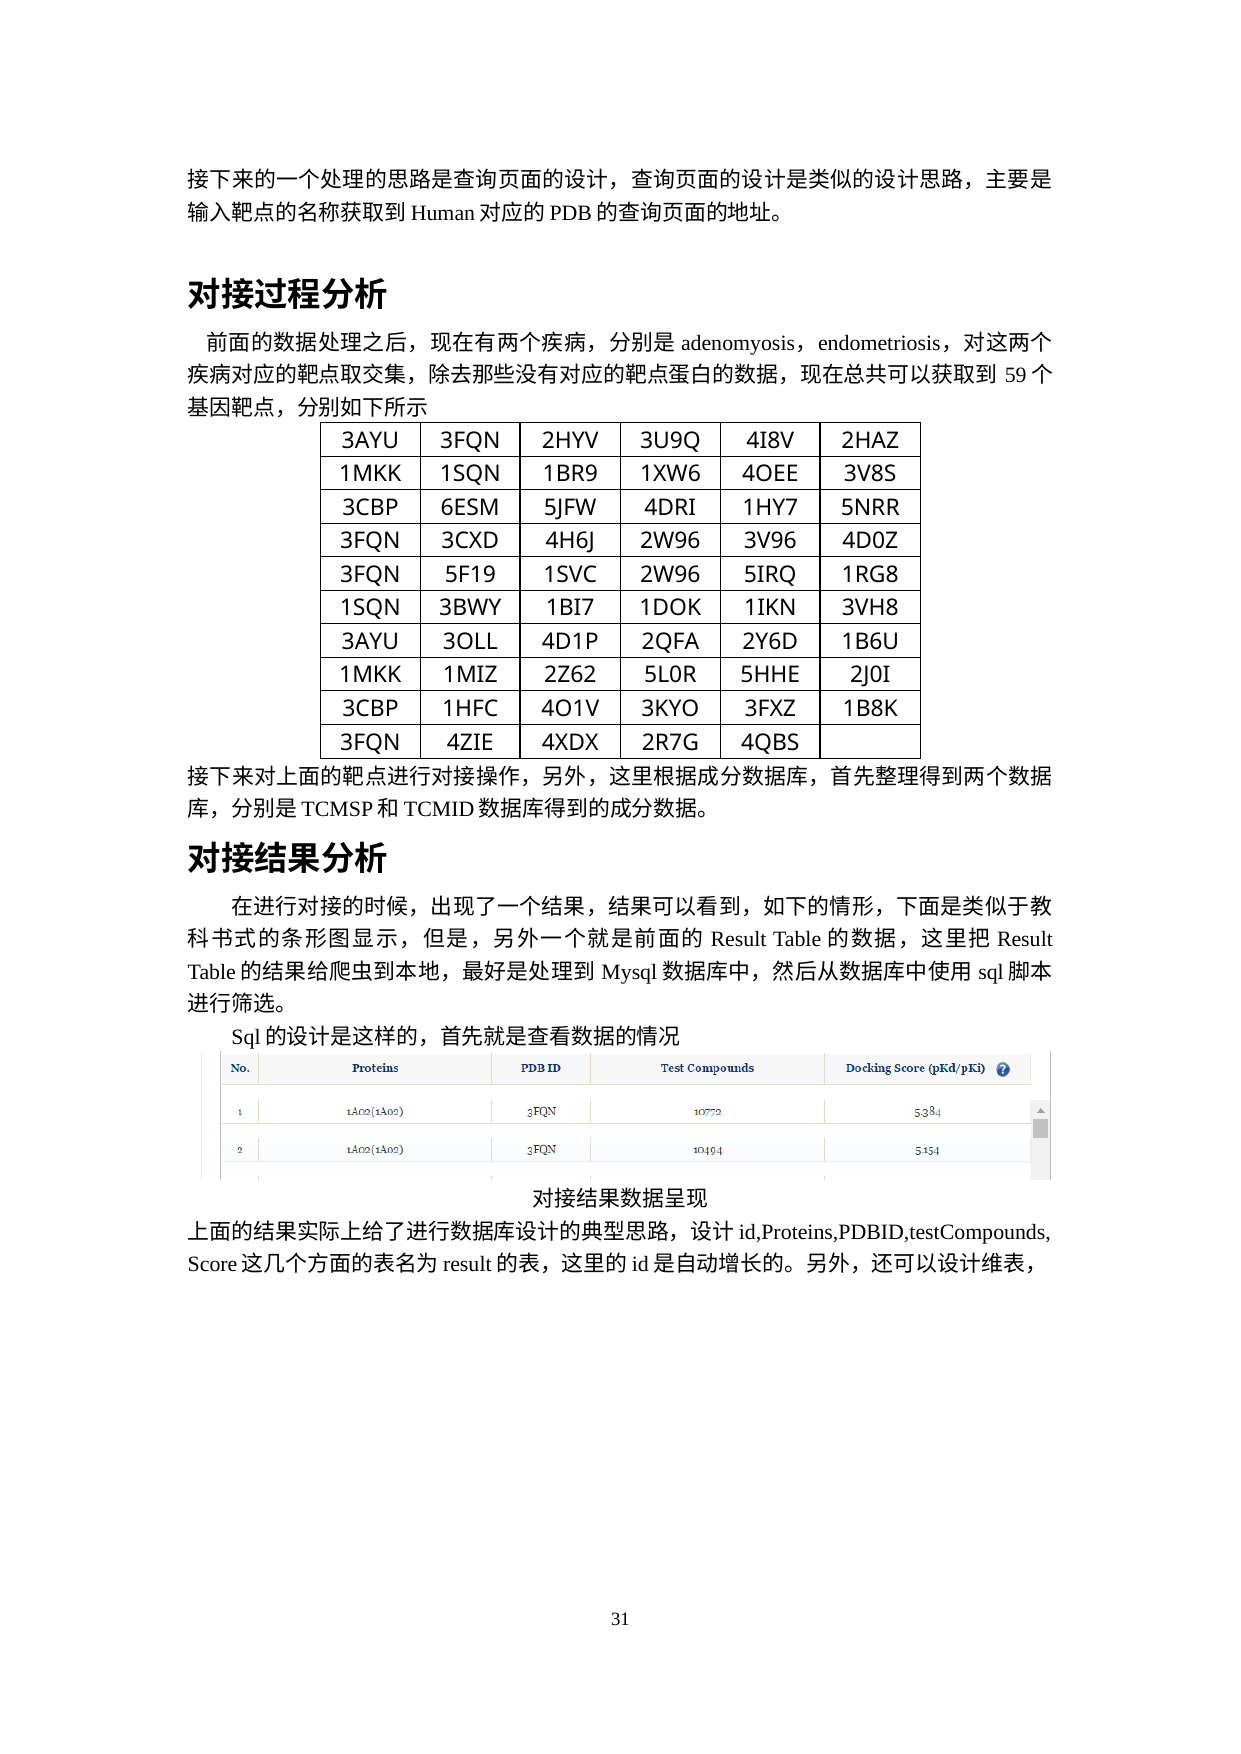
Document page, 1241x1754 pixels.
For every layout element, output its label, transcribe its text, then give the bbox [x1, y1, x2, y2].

text Sql的设计是这样的，首先就是查看数据的情况 [187, 1018, 1053, 1051]
table_cell 4OEE [721, 457, 819, 489]
table_cell 2Z62 [521, 658, 620, 690]
subtitle 对接过程分析 [187, 259, 1053, 324]
table_cell 1SVC [521, 557, 620, 590]
table_header 3AYU [321, 423, 420, 456]
table_cell [821, 725, 920, 757]
table_cell 4DRI [621, 490, 720, 523]
table_cell 2R7G [621, 725, 720, 757]
table_cell 5NRR [821, 490, 920, 523]
text 接下来对上面的靶点进行对接操作，另外，这里根据成分数据库，首先整理得到两个数据库，分别是TCMSP和TCMID数据库得到的成分数据。 [187, 758, 1053, 823]
table_cell 3FXZ [721, 691, 819, 724]
table_cell 3V8S [821, 457, 920, 489]
table_cell 4D0Z [821, 524, 920, 556]
table_cell 5L0R [621, 658, 720, 690]
table_cell 6ESM [421, 490, 519, 523]
text 上面的结果实际上给了进行数据库设计的典型思路，设计id,Proteins,PDBID,testCompounds, [187, 1213, 1053, 1246]
table_cell 对接结果数据呈现 [188, 1181, 1053, 1213]
table_cell 3V96 [721, 524, 819, 556]
table_cell 3FQN [321, 557, 420, 590]
table_header 4I8V [721, 423, 819, 456]
table_cell 2Y6D [721, 624, 819, 657]
table_cell 3KYO [621, 691, 720, 724]
table_cell 1HFC [421, 691, 519, 724]
table_cell 1XW6 [621, 457, 720, 489]
table_cell 1DOK [621, 591, 720, 623]
table_cell 2QFA [621, 624, 720, 657]
text 前面的数据处理之后，现在有两个疾病，分别是adenomyosis，endometriosis，对这两个疾病对应的靶点取交集，除去那些没有对应的靶点蛋白的数据，现在总共可以获取到59个基因靶点，分别如下所示 [187, 324, 1053, 422]
table_cell 5JFW [521, 490, 620, 523]
table_cell 1RG8 [821, 557, 920, 590]
table_cell 1BI7 [521, 591, 620, 623]
table_cell 4O1V [521, 691, 620, 724]
table_cell 5HHE [721, 658, 819, 690]
table_cell 4ZIE [421, 725, 519, 757]
table_cell 1SQN [321, 591, 420, 623]
table_cell 3VH8 [821, 591, 920, 623]
table_cell 3BWY [421, 591, 519, 623]
table_cell 2W96 [621, 524, 720, 556]
table_cell 1MIZ [421, 658, 519, 690]
table_header [188, 1051, 1053, 1181]
text 在进行对接的时候，出现了一个结果，结果可以看到，如下的情形，下面是类似于教科书式的条形图显示，但是，另外一个就是前面的Result Table的数据，这里把Result Table的结果给爬虫到本地，最好是处理到Mysql数据库中，然后从数据库中使用sql脚本进行筛选。 [187, 888, 1053, 1018]
text 接下来的一个处理的思路是查询页面的设计，查询页面的设计是类似的设计思路，主要是输入靶点的名称获取到Human对应的PDB的查询页面的地址。 [187, 162, 1053, 227]
table_cell 1IKN [721, 591, 819, 623]
picture [198, 1051, 1064, 1180]
table_header 3FQN [421, 423, 519, 456]
table_cell 5F19 [421, 557, 519, 590]
table_cell 4QBS [721, 725, 819, 757]
table_cell 1MKK [321, 457, 420, 489]
text Score这几个方面的表名为result的表，这里的id是自动增长的。另外，还可以设计维表， [187, 1246, 1053, 1278]
table_cell 2W96 [621, 557, 720, 590]
table_cell 1B6U [821, 624, 920, 657]
table_cell 3AYU [321, 624, 420, 657]
table_header 2HAZ [821, 423, 920, 456]
table_cell 3CXD [421, 524, 519, 556]
subtitle 对接结果分析 [187, 823, 1053, 888]
table_cell 4H6J [521, 524, 620, 556]
table_cell 3FQN [321, 524, 420, 556]
table_cell 2J0I [821, 658, 920, 690]
table_cell 1B8K [821, 691, 920, 724]
table_cell 3CBP [321, 691, 420, 724]
table_cell 1SQN [421, 457, 519, 489]
table_cell 5IRQ [721, 557, 819, 590]
table_cell 4D1P [521, 624, 620, 657]
table_cell 3FQN [321, 725, 420, 757]
table_cell 3OLL [421, 624, 519, 657]
table_cell 1HY7 [721, 490, 819, 523]
table_header 2HYV [521, 423, 620, 456]
table_cell 3CBP [321, 490, 420, 523]
table_cell 1BR9 [521, 457, 620, 489]
table_cell 4XDX [521, 725, 620, 757]
table_cell 1MKK [321, 658, 420, 690]
table_header 3U9Q [621, 423, 720, 456]
